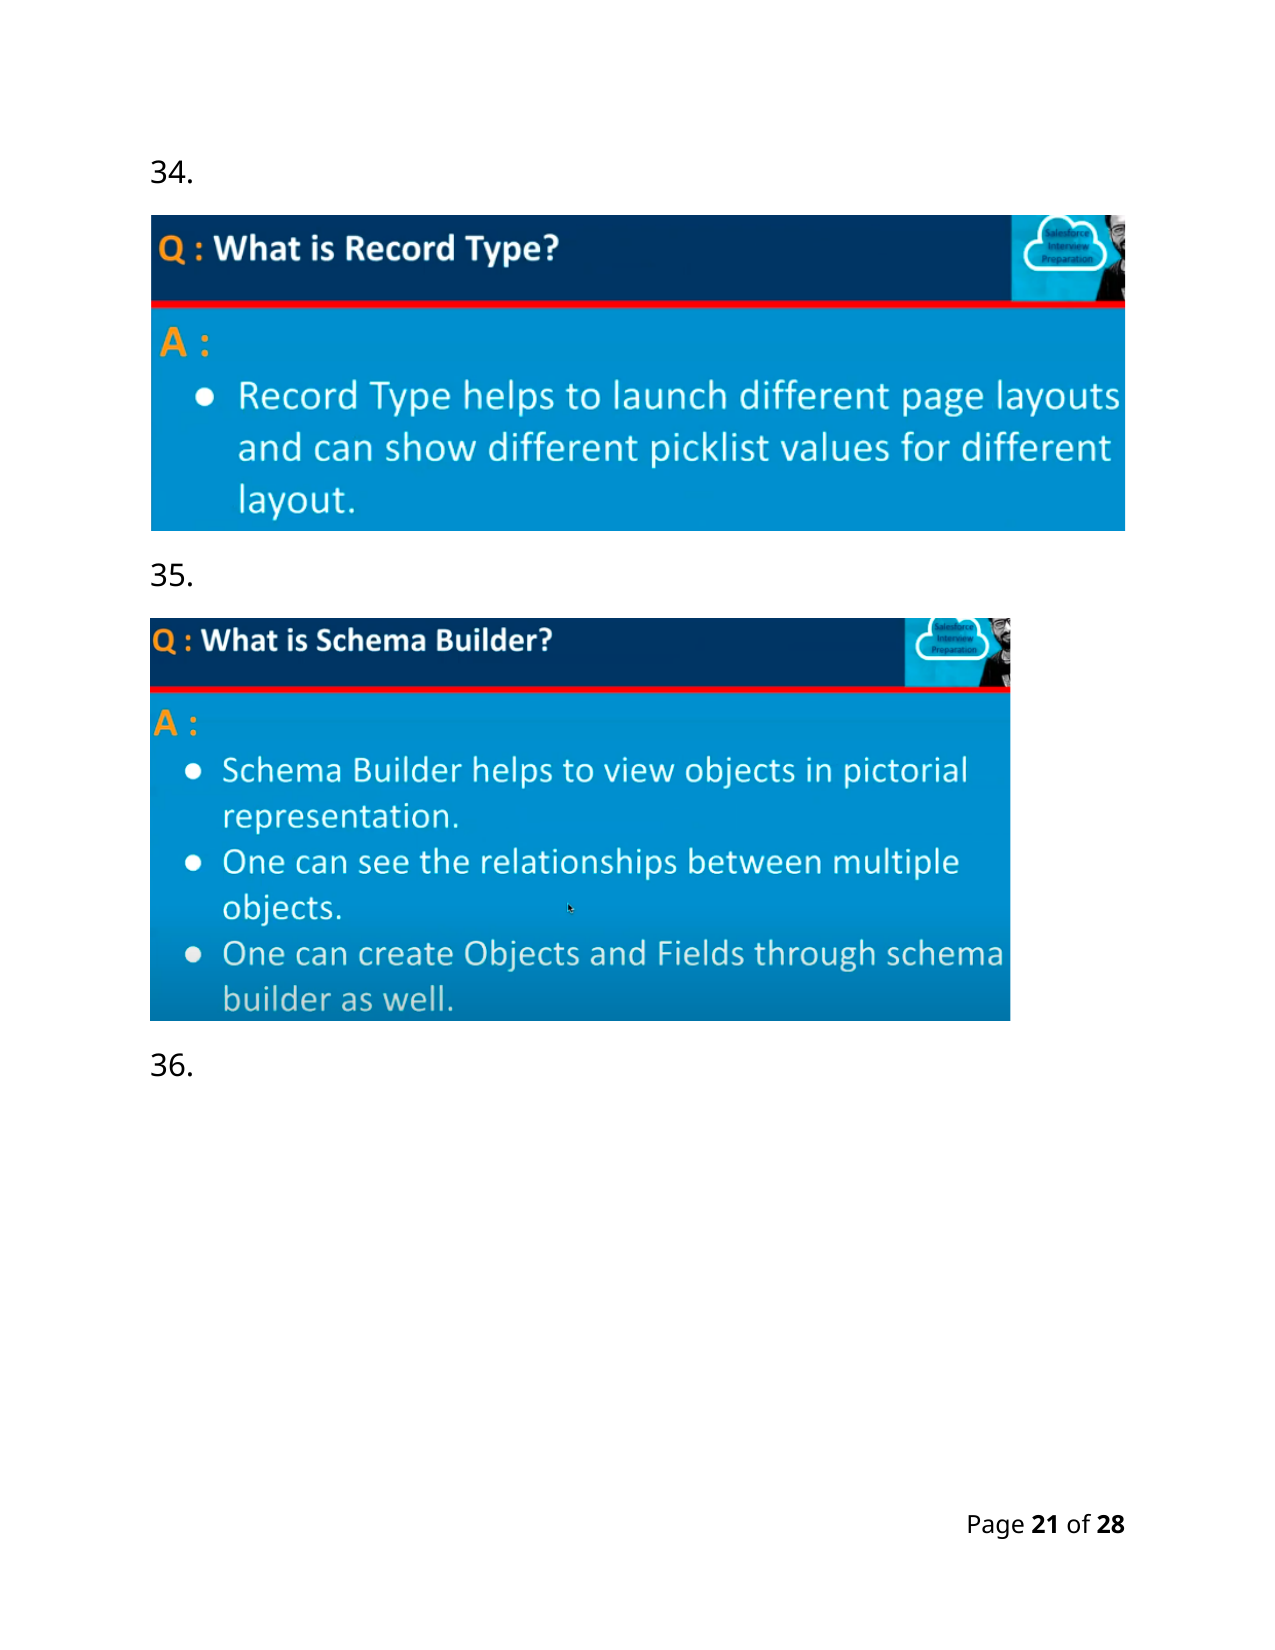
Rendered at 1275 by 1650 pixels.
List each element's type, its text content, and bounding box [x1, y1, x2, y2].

picture [453, 765, 461, 781]
picture [995, 432, 1018, 460]
picture [939, 441, 949, 460]
picture [754, 764, 767, 782]
picture [876, 441, 888, 460]
picture [710, 380, 726, 408]
picture [509, 380, 513, 408]
picture [371, 382, 389, 409]
picture [1100, 437, 1110, 461]
picture [384, 994, 407, 1010]
picture [284, 389, 297, 409]
picture [733, 949, 743, 965]
picture [724, 765, 730, 788]
picture [713, 948, 722, 965]
picture [361, 807, 369, 827]
picture [646, 390, 662, 409]
picture [377, 948, 385, 964]
picture [520, 948, 535, 965]
picture [316, 441, 329, 460]
picture [334, 488, 344, 513]
picture [160, 327, 187, 357]
picture [337, 856, 346, 872]
picture [977, 948, 984, 965]
picture [186, 855, 201, 870]
picture [944, 765, 957, 782]
picture [776, 948, 783, 964]
picture [1046, 389, 1064, 409]
picture [581, 389, 599, 409]
picture [481, 765, 488, 781]
picture [487, 389, 503, 409]
picture [250, 856, 264, 873]
text 36. [150, 1043, 1125, 1085]
picture [495, 856, 509, 873]
picture [509, 948, 514, 971]
picture [322, 810, 337, 827]
picture [966, 389, 982, 409]
picture [801, 948, 817, 965]
picture [1071, 390, 1086, 409]
picture [249, 493, 265, 513]
picture [904, 389, 920, 416]
picture [665, 856, 675, 873]
picture [277, 810, 285, 827]
picture [391, 807, 400, 827]
picture [225, 810, 234, 826]
picture [916, 856, 930, 879]
picture [313, 948, 326, 965]
picture [806, 856, 820, 872]
picture [288, 493, 307, 513]
picture [520, 389, 536, 416]
picture [292, 902, 304, 919]
picture [685, 949, 699, 965]
picture [268, 493, 284, 520]
picture [539, 949, 551, 965]
picture [790, 948, 798, 964]
picture [263, 902, 268, 926]
picture [583, 856, 596, 872]
picture [411, 993, 426, 1011]
picture [404, 433, 421, 460]
picture [944, 856, 958, 873]
picture [784, 766, 794, 782]
picture [521, 432, 532, 460]
picture [465, 380, 481, 408]
picture [412, 757, 427, 782]
picture [375, 856, 389, 873]
picture [326, 389, 336, 408]
picture [482, 856, 491, 872]
picture [873, 765, 885, 782]
picture [313, 856, 326, 873]
picture [709, 856, 723, 873]
picture [202, 350, 208, 357]
picture [327, 765, 339, 782]
picture [361, 993, 371, 1011]
picture [606, 441, 621, 460]
picture [360, 948, 371, 965]
picture [297, 948, 309, 965]
picture [756, 944, 765, 965]
picture [925, 389, 940, 409]
picture [722, 940, 727, 964]
picture [963, 433, 980, 460]
picture [1092, 385, 1102, 409]
picture [1057, 441, 1073, 460]
picture [611, 948, 625, 964]
picture [632, 766, 646, 782]
picture [186, 764, 201, 779]
picture [564, 761, 573, 782]
picture [196, 388, 213, 406]
picture [466, 941, 486, 965]
picture [861, 940, 866, 964]
picture [390, 389, 406, 416]
picture [421, 852, 430, 873]
text 34. [150, 150, 1125, 193]
picture [965, 948, 973, 965]
picture [652, 441, 669, 467]
picture [534, 432, 545, 460]
picture [523, 856, 535, 873]
picture [297, 856, 308, 873]
picture [567, 385, 578, 409]
picture [740, 856, 764, 873]
picture [570, 441, 580, 460]
picture [832, 949, 836, 965]
picture [150, 618, 1011, 693]
picture [435, 849, 448, 872]
picture [742, 441, 754, 460]
picture [308, 810, 318, 827]
picture [541, 389, 553, 409]
picture [250, 948, 254, 964]
picture [154, 709, 177, 736]
picture [841, 948, 855, 971]
picture [915, 441, 933, 460]
picture [867, 948, 874, 964]
picture [1107, 389, 1118, 409]
picture [449, 442, 475, 460]
picture [224, 758, 237, 782]
picture [425, 944, 434, 965]
picture [1023, 215, 1108, 272]
picture [257, 948, 264, 964]
picture [903, 948, 915, 965]
picture [647, 856, 661, 879]
picture [245, 994, 258, 1011]
picture [684, 441, 698, 460]
picture [835, 856, 859, 872]
picture [577, 765, 592, 782]
picture [321, 902, 331, 919]
picture [339, 380, 356, 409]
picture [278, 765, 292, 782]
picture [703, 432, 717, 460]
picture [332, 949, 337, 964]
picture [669, 389, 684, 408]
picture [322, 994, 330, 1010]
picture [650, 765, 673, 782]
picture [888, 948, 898, 965]
picture [302, 389, 319, 409]
picture [690, 389, 704, 409]
picture [774, 380, 784, 408]
picture [298, 765, 312, 781]
picture [454, 856, 468, 873]
picture [355, 441, 371, 460]
picture [741, 380, 758, 409]
picture [355, 758, 370, 782]
picture [770, 761, 779, 782]
picture [283, 432, 300, 460]
picture [618, 848, 631, 872]
picture [339, 948, 346, 964]
picture [258, 757, 263, 781]
picture [245, 894, 259, 919]
picture [786, 380, 797, 408]
picture [548, 441, 564, 461]
picture [333, 441, 348, 460]
picture [660, 941, 671, 965]
picture [240, 441, 254, 460]
picture [823, 949, 831, 965]
picture [492, 940, 506, 965]
picture [242, 765, 253, 782]
picture [833, 442, 848, 460]
picture [923, 765, 927, 781]
picture [707, 756, 722, 782]
picture [821, 389, 831, 408]
picture [893, 852, 901, 873]
picture [605, 765, 619, 781]
picture [591, 948, 604, 965]
picture [257, 810, 271, 834]
picture [727, 852, 736, 873]
picture [407, 948, 421, 965]
picture [624, 389, 639, 409]
picture [989, 948, 1001, 965]
picture [241, 382, 258, 408]
picture [902, 765, 918, 782]
picture [562, 856, 577, 873]
picture [426, 441, 444, 460]
picture [629, 940, 645, 965]
picture [224, 901, 240, 919]
picture [845, 765, 860, 788]
picture [432, 765, 447, 782]
picture [855, 441, 871, 460]
picture [1043, 441, 1053, 460]
picture [413, 810, 429, 827]
picture [262, 389, 279, 409]
picture [1026, 389, 1043, 416]
picture [225, 986, 240, 1011]
picture [768, 856, 782, 873]
picture [687, 764, 702, 782]
picture [393, 856, 408, 873]
picture [915, 618, 989, 661]
picture [411, 389, 428, 416]
picture [237, 810, 251, 827]
picture [802, 441, 816, 460]
picture [202, 335, 208, 342]
picture [261, 441, 277, 460]
picture [757, 436, 768, 460]
picture [555, 944, 563, 965]
picture [541, 765, 551, 782]
picture [270, 856, 284, 873]
picture [878, 385, 888, 409]
picture [834, 389, 851, 409]
picture [866, 856, 879, 873]
picture [186, 947, 201, 962]
picture [389, 948, 403, 965]
picture [602, 856, 613, 873]
picture [1079, 441, 1095, 460]
picture [920, 940, 934, 965]
picture [1008, 389, 1022, 409]
picture [343, 993, 355, 1011]
picture [959, 948, 964, 965]
picture [770, 940, 775, 965]
picture [940, 949, 954, 965]
picture [315, 765, 322, 781]
picture [433, 389, 450, 409]
picture [225, 941, 245, 965]
picture [583, 441, 599, 461]
picture [224, 850, 245, 873]
picture [265, 765, 273, 781]
picture [787, 856, 801, 873]
picture [274, 902, 288, 919]
picture [312, 493, 328, 513]
picture [522, 764, 537, 788]
picture [374, 810, 387, 827]
picture [539, 852, 548, 874]
picture [798, 389, 815, 409]
picture [332, 857, 336, 872]
text 35. [150, 553, 1125, 595]
picture [489, 432, 507, 460]
picture [282, 986, 296, 1011]
picture [474, 757, 479, 781]
picture [302, 993, 316, 1011]
picture [626, 437, 637, 460]
picture [360, 856, 370, 873]
picture [889, 761, 898, 782]
picture [288, 810, 303, 827]
picture [308, 898, 317, 919]
picture [857, 389, 873, 408]
picture [343, 810, 356, 827]
picture [376, 765, 390, 782]
picture [782, 441, 798, 460]
picture [434, 810, 447, 827]
picture [150, 215, 1125, 531]
picture [817, 765, 821, 781]
picture [270, 948, 284, 965]
picture [387, 441, 399, 460]
picture [1020, 441, 1037, 460]
picture [690, 848, 705, 873]
picture [494, 765, 508, 782]
picture [568, 948, 578, 965]
picture [736, 764, 750, 782]
picture [823, 765, 831, 781]
picture [946, 389, 962, 416]
picture [438, 948, 452, 965]
picture [902, 432, 913, 460]
